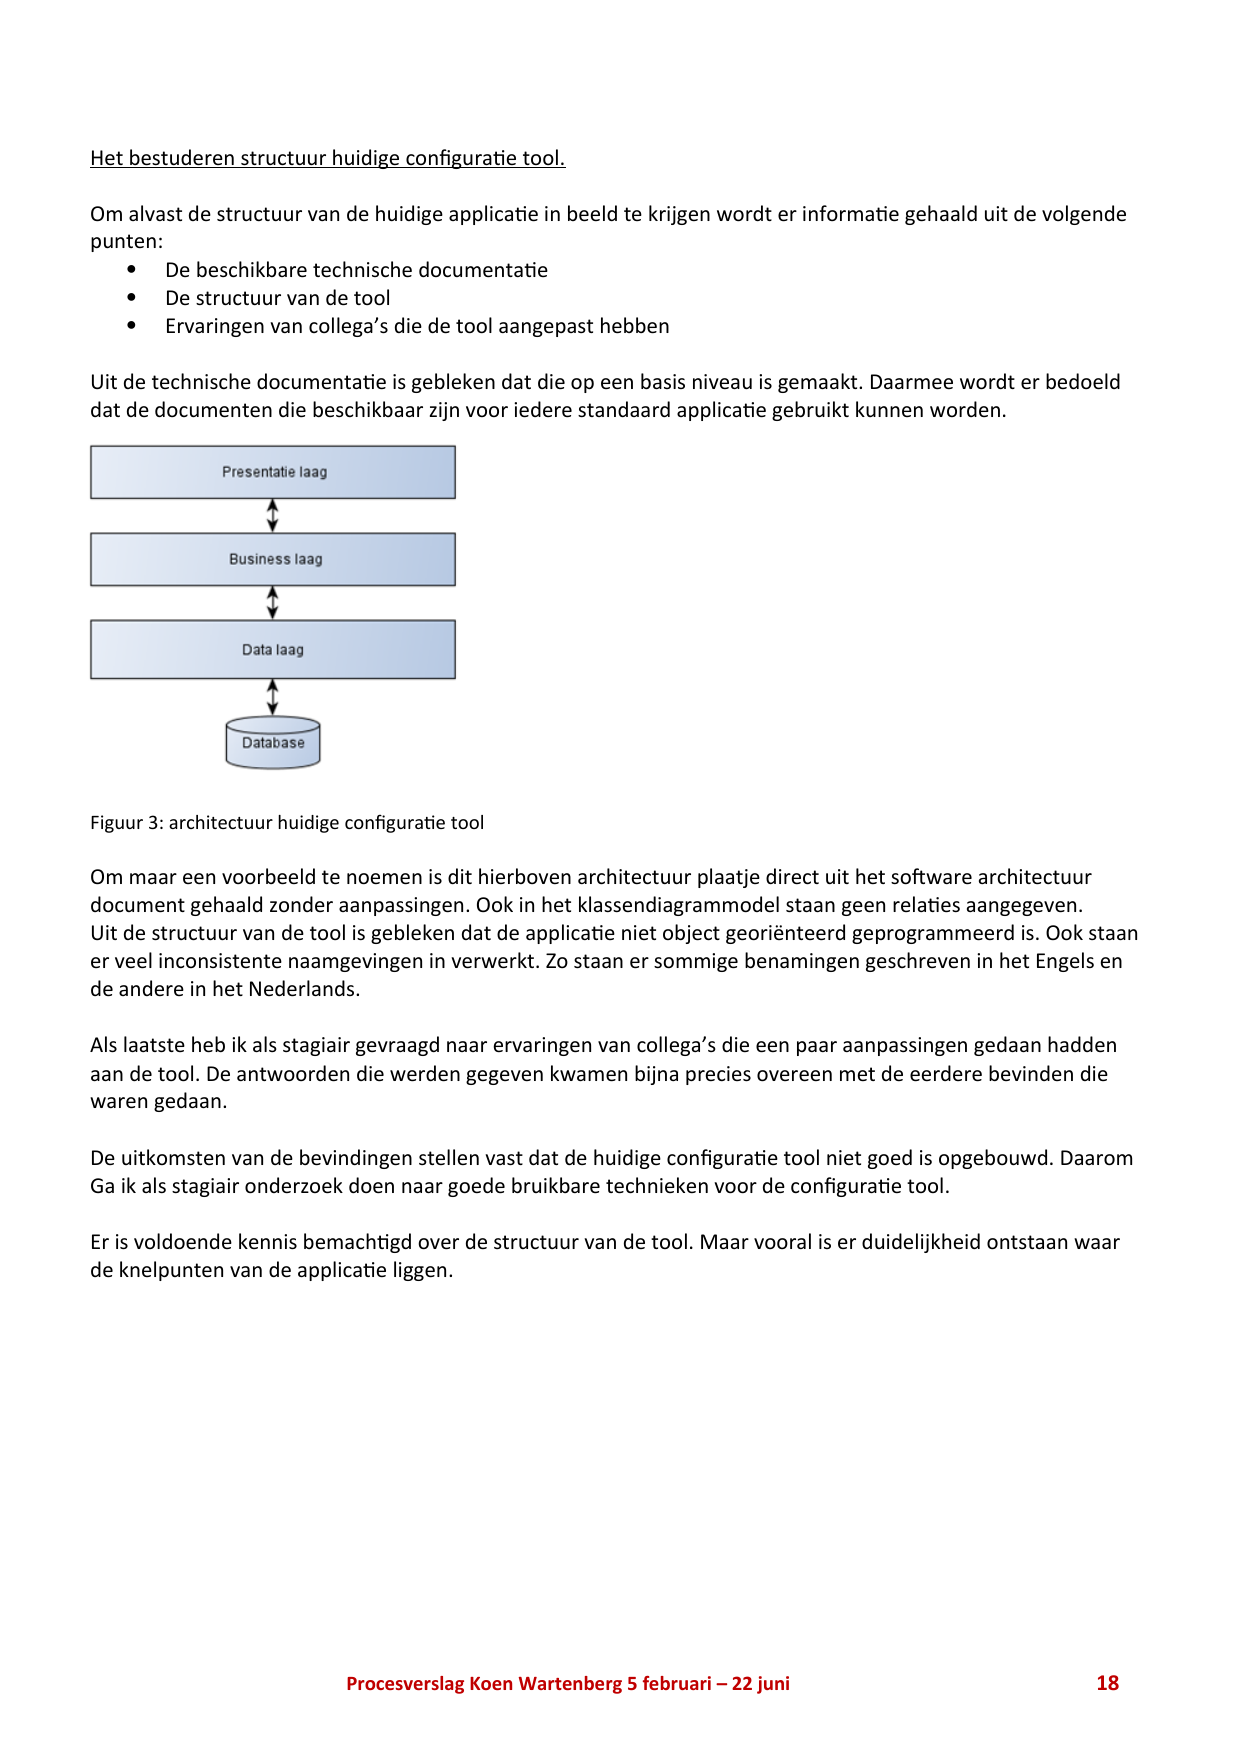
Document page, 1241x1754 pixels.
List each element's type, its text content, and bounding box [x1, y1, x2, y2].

list Ervaringen van collega’s die de tool aangepast hebben [127, 311, 1150, 339]
text Om maar een voorbeeld te noemen is dit hierboven architectuur plaatje direct uit het software architectuur document gehaald zonder aanpassingen. Ook in het klassendiagrammodel staan geen relaties aangegeven. [90, 862, 1150, 918]
text Figuur 3: architectuur huidige configuratie tool [90, 809, 1150, 834]
text Om alvast de structuur van de huidige applicatie in beeld te krijgen wordt er informatie gehaald uit de volgende punten: [90, 199, 1150, 255]
text Uit de technische documentatie is gebleken dat die op een basis niveau is gemaakt. Daarmee wordt er bedoeld dat de documenten die beschikbaar zijn voor iedere standaard applicatie gebruikt kunnen worden. [90, 367, 1150, 423]
text Uit de structuur van de tool is gebleken dat de applicatie niet object georiënteerd geprogrammeerd is. Ook staan er veel inconsistente naamgevingen in verwerkt. Zo staan er sommige benamingen geschreven in het Engels en de andere in het Nederlands. [90, 918, 1150, 1003]
list De beschikbare technische documentatie [127, 255, 1150, 283]
picture [83, 437, 461, 781]
text Het bestuderen structuur huidige configuratie tool. [90, 143, 1150, 171]
text Als laatste heb ik als stagiair gevraagd naar ervaringen van collega’s die een paar aanpassingen gedaan hadden aan de tool. De antwoorden die werden gegeven kwamen bijna precies overeen met de eerdere bevinden die waren gedaan. [90, 1031, 1150, 1115]
list De structuur van de tool [127, 283, 1150, 311]
text Er is voldoende kennis bemachtigd over de structuur van de tool. Maar vooral is er duidelijkheid ontstaan waar de knelpunten van de applicatie liggen. [90, 1227, 1150, 1283]
text De uitkomsten van de bevindingen stellen vast dat de huidige configuratie tool niet goed is opgebouwd. Daarom Ga ik als stagiair onderzoek doen naar goede bruikbare technieken voor de configuratie tool. [90, 1143, 1150, 1199]
